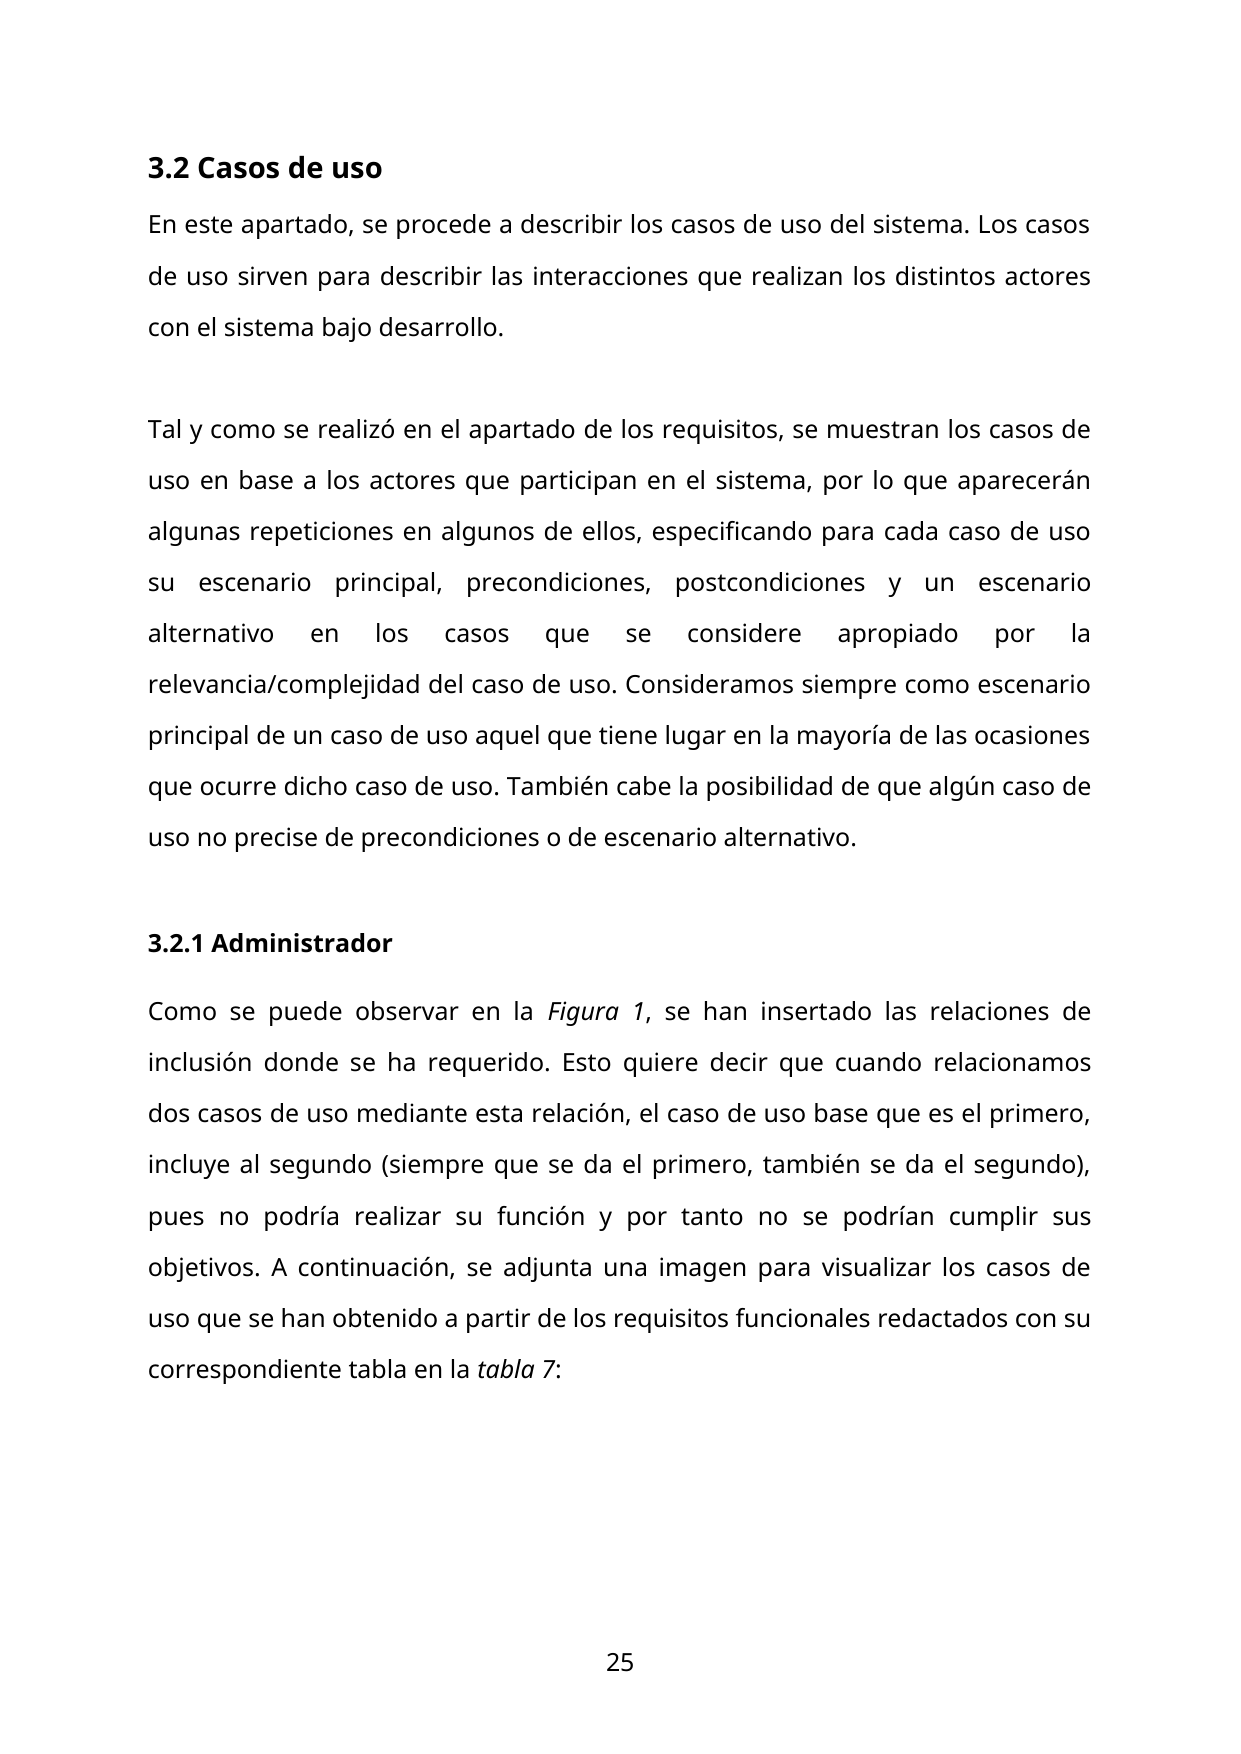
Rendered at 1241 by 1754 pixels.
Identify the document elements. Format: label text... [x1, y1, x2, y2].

text 3.2 Casos de uso [148, 148, 1092, 187]
text Tal y como se realizó en el apartado de los requisitos, se muestran los casos de uso en base a los actores que participan en el sistema, por lo que aparecerán algunas repeticiones en algunos de ellos, especificando para cada caso de uso su escenario principal, precondiciones, postcondiciones y un escenario alternativo en los casos que se considere apropiado por la relevancia/complejidad del caso de uso. Consideramos siempre como escenario principal de un caso de uso aquel que tiene lugar en la mayoría de las ocasiones que ocurre dicho caso de uso. También cabe la posibilidad de que algún caso de uso no precise de precondiciones o de escenario alternativo. [148, 411, 1092, 854]
text Como se puede observar en la Figura 1, se han insertado las relaciones de inclusión donde se ha requerido. Esto quiere decir que cuando relacionamos dos casos de uso mediante esta relación, el caso de uso base que es el primero, incluye al segundo (siempre que se da el primero, también se da el segundo), pues no podría realizar su función y por tanto no se podrían cumplir sus objetivos. A continuación, se adjunta una imagen para visualizar los casos de uso que se han obtenido a partir de los requisitos funcionales redactados con su correspondiente tabla en la tabla 7: [148, 994, 1092, 1385]
text En este apartado, se procede a describir los casos de uso del sistema. Los casos de uso sirven para describir las interacciones que realizan los distintos actores con el sistema bajo desarrollo. [148, 207, 1092, 343]
text 3.2.1 Administrador [148, 926, 1092, 960]
